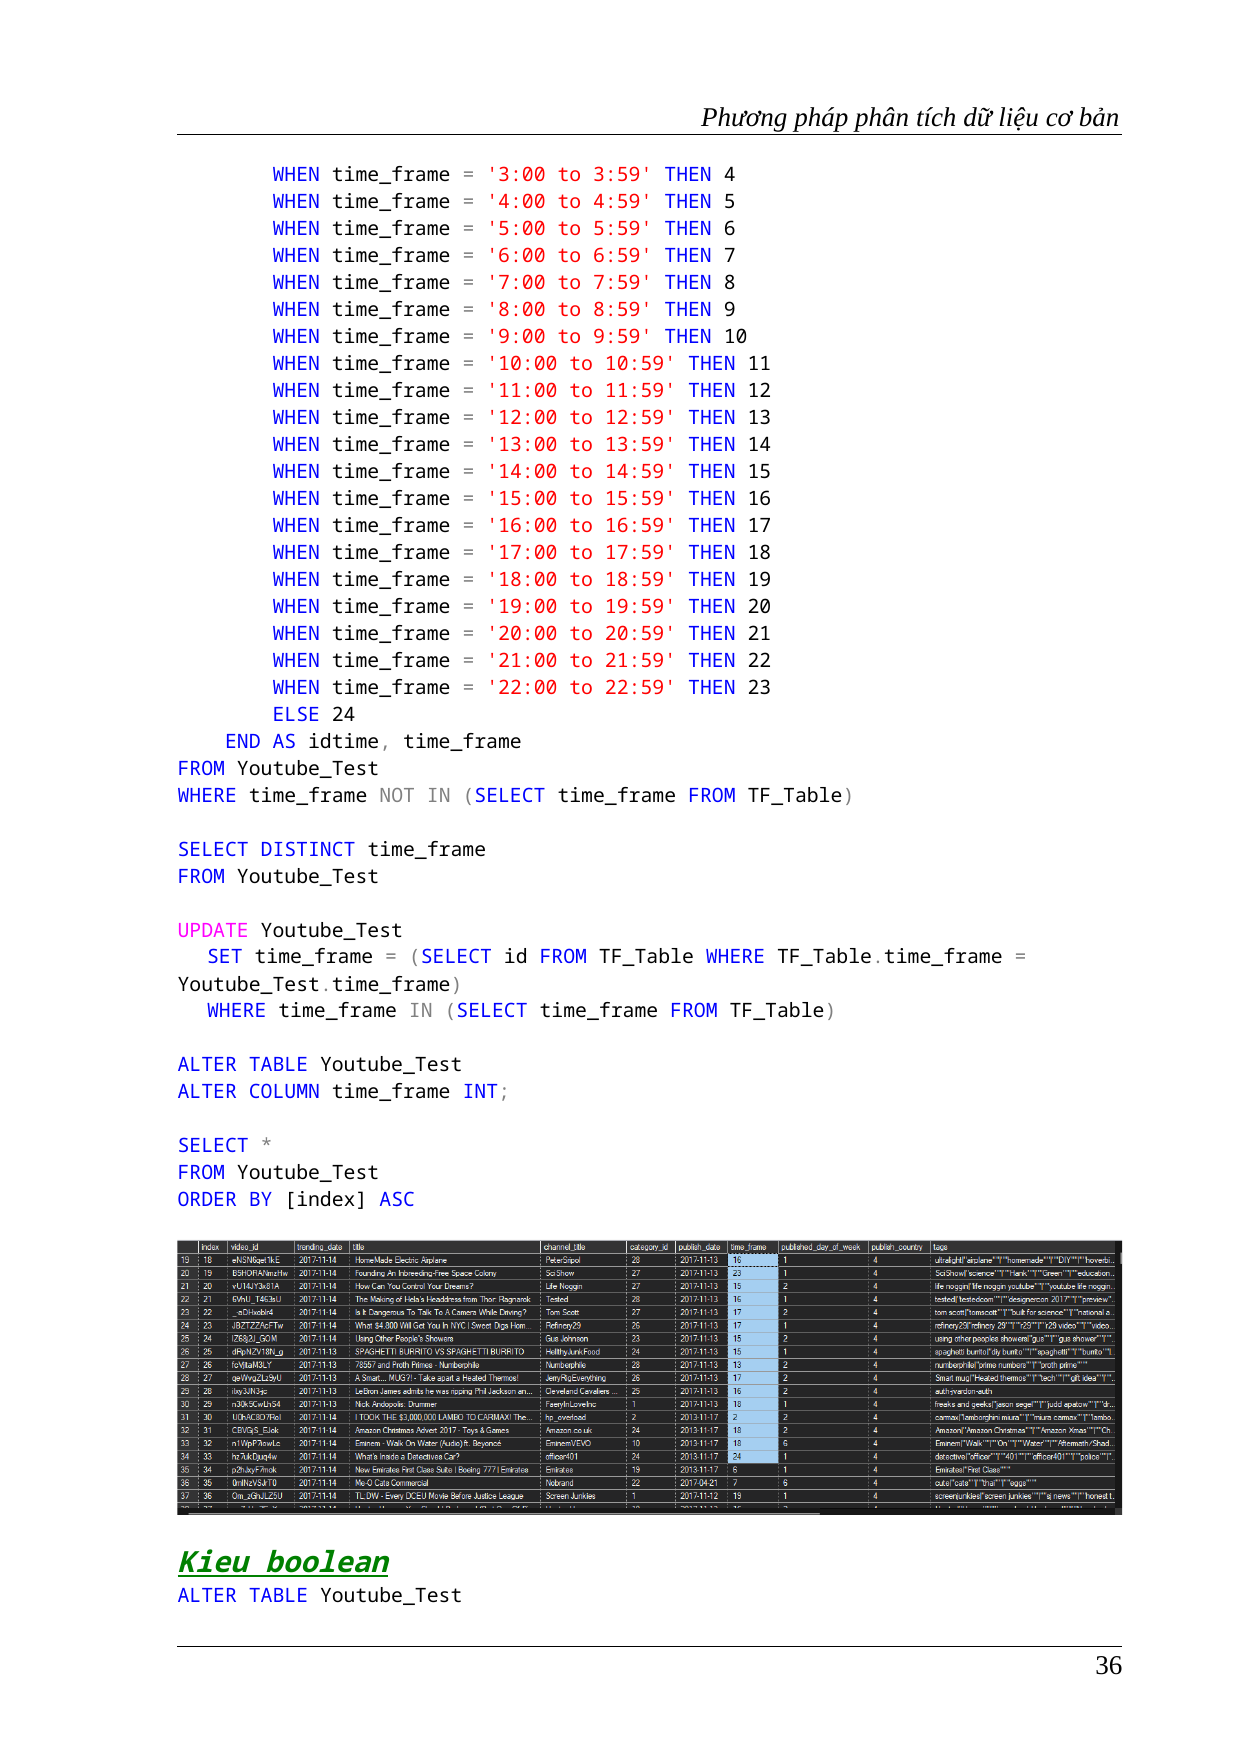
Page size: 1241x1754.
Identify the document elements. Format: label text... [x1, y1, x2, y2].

text WHEN time_frame = '9:00 to 9:59' THEN 10 [177, 322, 1122, 349]
text ELSE 24 [177, 700, 1122, 727]
text WHEN time_frame = '21:00 to 21:59' THEN 22 [177, 646, 1122, 673]
text END AS idtime, time_frame [177, 727, 1122, 754]
text ALTER TABLE Youtube_Test [177, 1581, 1122, 1608]
text SET time_frame = (SELECT id FROM TF_Table WHERE TF_Table.time_frame = Youtube_Test.time_frame) [177, 943, 1122, 997]
text ORDER BY [index] ASC [177, 1186, 1122, 1213]
text WHERE time_frame NOT IN (SELECT time_frame FROM TF_Table) [177, 781, 1122, 808]
text WHEN time_frame = '5:00 to 5:59' THEN 6 [177, 214, 1122, 241]
text SELECT DISTINCT time_frame [177, 835, 1122, 862]
text WHEN time_frame = '13:00 to 13:59' THEN 14 [177, 430, 1122, 457]
text WHEN time_frame = '12:00 to 12:59' THEN 13 [177, 403, 1122, 430]
text WHEN time_frame = '14:00 to 14:59' THEN 15 [177, 457, 1122, 484]
text WHEN time_frame = '16:00 to 16:59' THEN 17 [177, 511, 1122, 538]
text UPDATE Youtube_Test [177, 916, 1122, 943]
text SELECT * [177, 1132, 1122, 1159]
text WHEN time_frame = '7:00 to 7:59' THEN 8 [177, 268, 1122, 295]
text WHERE time_frame IN (SELECT time_frame FROM TF_Table) [177, 997, 1122, 1024]
text WHEN time_frame = '6:00 to 6:59' THEN 7 [177, 241, 1122, 268]
text WHEN time_frame = '3:00 to 3:59' THEN 4 [177, 160, 1122, 187]
text WHEN time_frame = '10:00 to 10:59' THEN 11 [177, 349, 1122, 376]
text Kieu boolean [177, 1542, 1122, 1581]
text WHEN time_frame = '19:00 to 19:59' THEN 20 [177, 592, 1122, 619]
text FROM Youtube_Test [177, 862, 1122, 889]
text WHEN time_frame = '22:00 to 22:59' THEN 23 [177, 673, 1122, 700]
picture [177, 1239, 1123, 1515]
text WHEN time_frame = '4:00 to 4:59' THEN 5 [177, 187, 1122, 214]
text ALTER TABLE Youtube_Test [177, 1051, 1122, 1078]
text WHEN time_frame = '15:00 to 15:59' THEN 16 [177, 484, 1122, 511]
text FROM Youtube_Test [177, 754, 1122, 781]
text WHEN time_frame = '17:00 to 17:59' THEN 18 [177, 538, 1122, 565]
text WHEN time_frame = '20:00 to 20:59' THEN 21 [177, 619, 1122, 646]
text WHEN time_frame = '8:00 to 8:59' THEN 9 [177, 295, 1122, 322]
text WHEN time_frame = '11:00 to 11:59' THEN 12 [177, 376, 1122, 403]
text WHEN time_frame = '18:00 to 18:59' THEN 19 [177, 565, 1122, 592]
text FROM Youtube_Test [177, 1159, 1122, 1186]
text ALTER COLUMN time_frame INT; [177, 1078, 1122, 1105]
